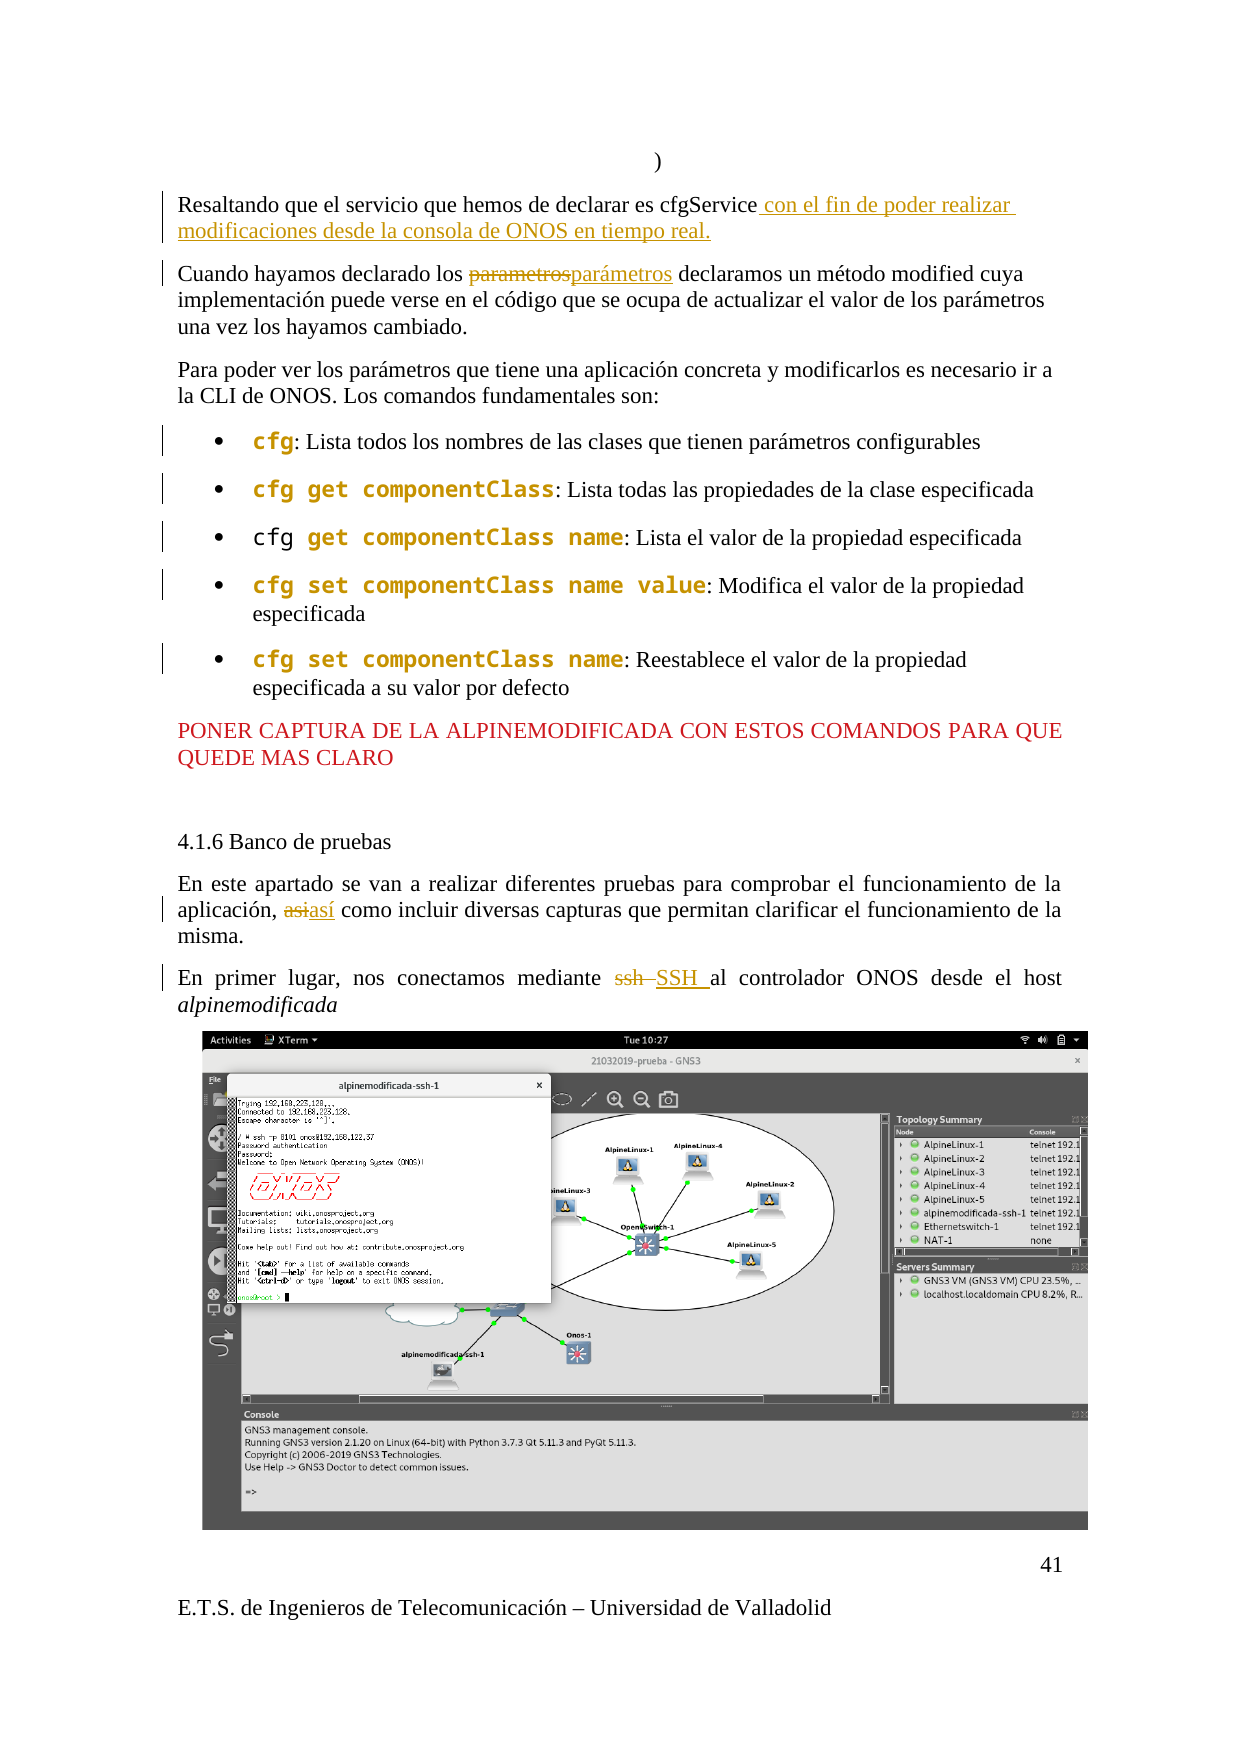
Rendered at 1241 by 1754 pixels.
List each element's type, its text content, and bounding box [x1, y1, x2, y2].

text ) [177, 148, 1063, 174]
list cfg set componentClass name value: Modifica el valor de la propiedad especificada [215, 569, 1063, 626]
text PONER CAPTURA DE LA ALPINEMODIFICADA CON ESTOS COMANDOS PARA QUE QUEDE MAS CLARO [177, 717, 1063, 770]
text Resaltando que el servicio que hemos de declarar es cfgService [177, 191, 1063, 243]
list cfg set componentClass name: Reestablece el valor de la propiedad especificada a su valor por defecto [215, 643, 1063, 701]
list cfg get componentClass name: Lista el valor de la propiedad especificada [215, 521, 1063, 552]
picture [202, 1031, 1088, 1530]
text 4.1.6 Banco de pruebas [177, 828, 1063, 854]
list cfg get componentClass: Lista todas las propiedades de la clase especificada [215, 473, 1063, 504]
text Cuando hayamos declarado los declaramos un método modified cuya implementación puede verse en el código que se ocupa de actualizar el valor de los parámetros una vez los hayamos cambiado. [177, 260, 1063, 339]
list cfg: Lista todos los nombres de las clases que tienen parámetros configurables [215, 425, 1063, 456]
text En este apartado se van a realizar diferentes pruebas para comprobar el funcionamiento de la aplicación, como incluir diversas capturas que permitan clarificar el funcionamiento de la misma. [177, 870, 1063, 949]
text Para poder ver los parámetros que tiene una aplicación concreta y modificarlos es necesario ir a la CLI de ONOS. Los comandos fundamentales son: [177, 356, 1063, 408]
text En primer lugar, nos conectamos mediante al controlador ONOS desde el host alpinemodificada [177, 964, 1063, 1017]
